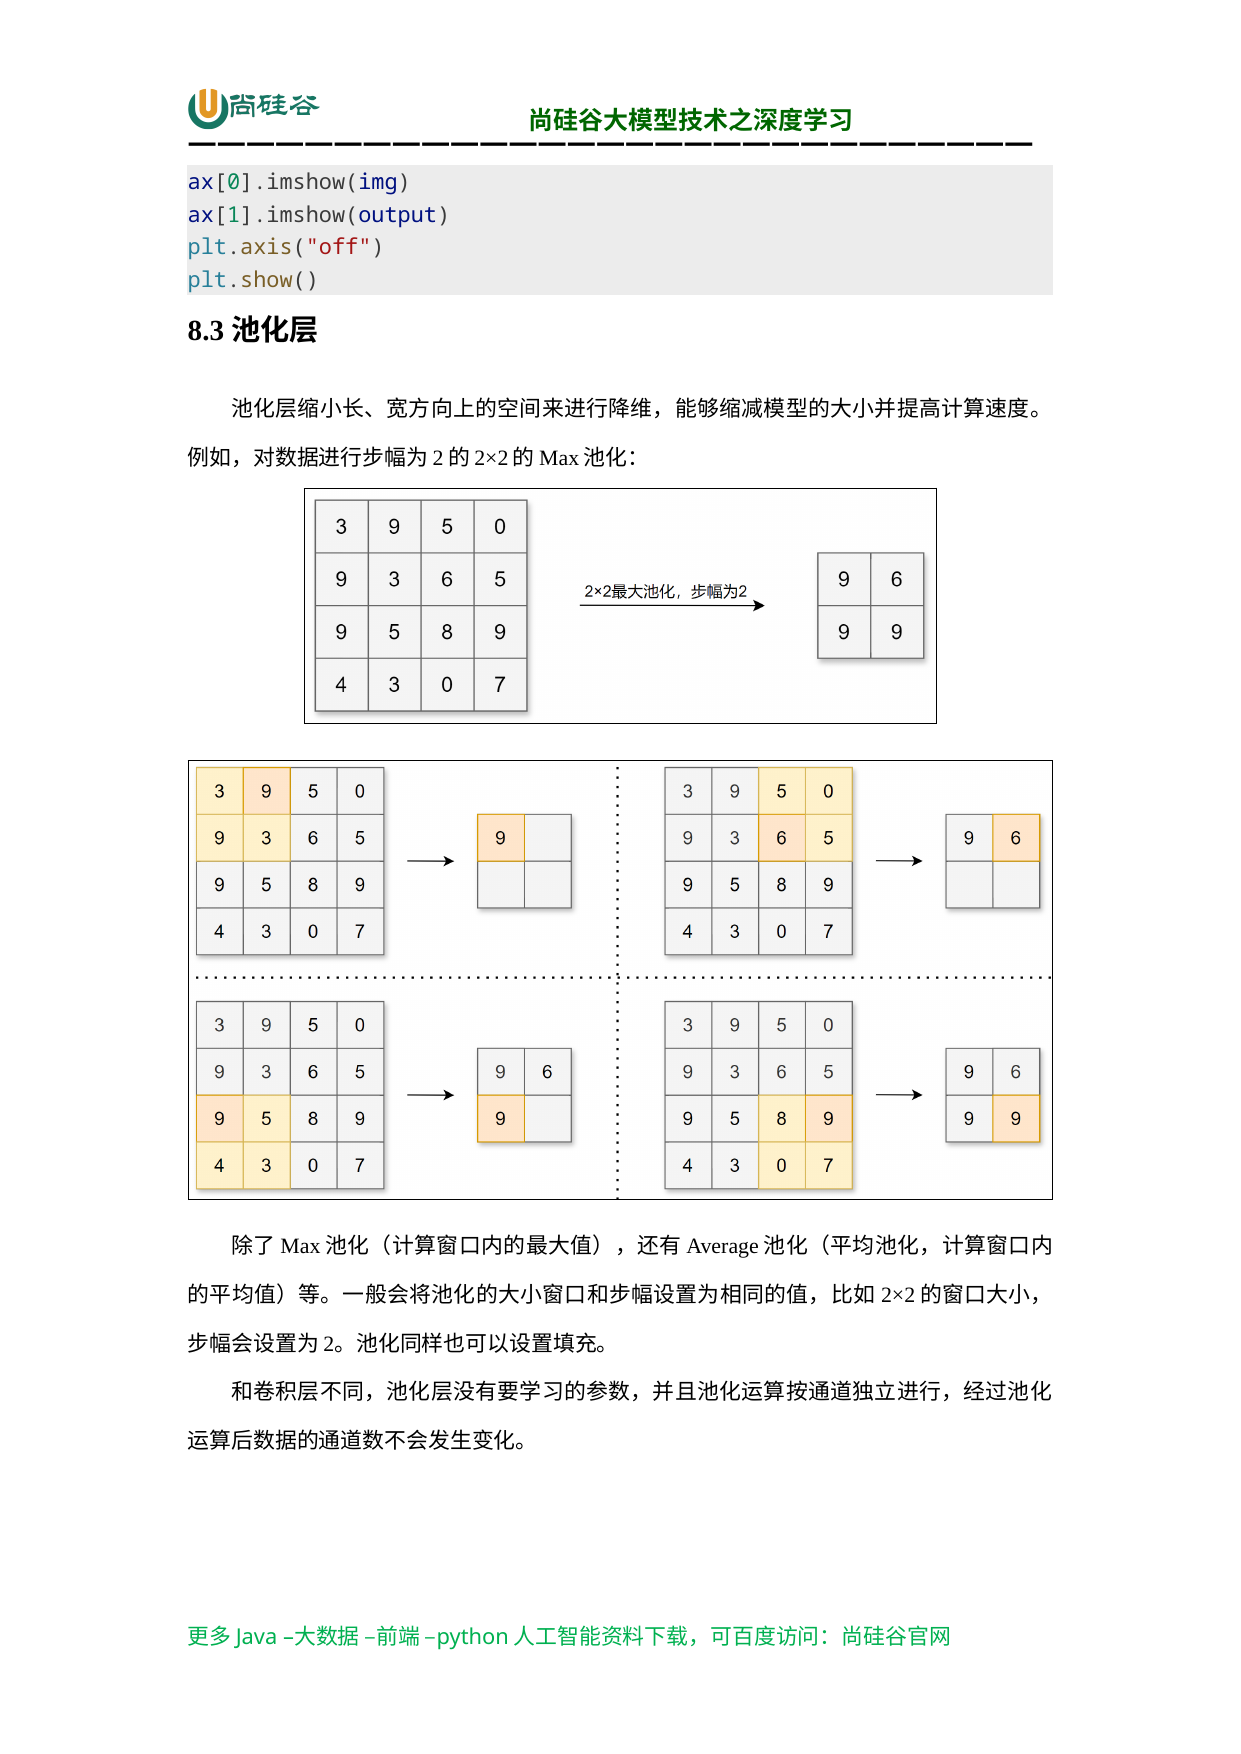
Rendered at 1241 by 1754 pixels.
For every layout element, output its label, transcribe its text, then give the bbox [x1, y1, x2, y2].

picture [187, 88, 321, 130]
picture [189, 761, 1052, 1199]
text 池化层缩小长、宽方向上的空间来进行降维，能够缩减模型的大小并提高计算速度。例如，对数据进行步幅为2的2×2的Max池化： [187, 390, 1053, 472]
text 池化层 [187, 295, 1053, 360]
picture [305, 489, 936, 723]
text 除了Max池化（计算窗口内的最大值），还有Average池化（平均池化，计算窗口内的平均值）等。一般会将池化的大小窗口和步幅设置为相同的值，比如2×2的窗口大小，步幅会设置为2。池化同样也可以设置填充。 [187, 1228, 1053, 1358]
text plt.show() [187, 262, 1053, 295]
text plt.axis("off") [187, 230, 1053, 262]
text 和卷积层不同，池化层没有要学习的参数，并且池化运算按通道独立进行，经过池化运算后数据的通道数不会发生变化。 [187, 1373, 1053, 1455]
text ax[1].imshow(output) [187, 197, 1053, 230]
text ax[0].imshow(img) [187, 165, 1053, 197]
